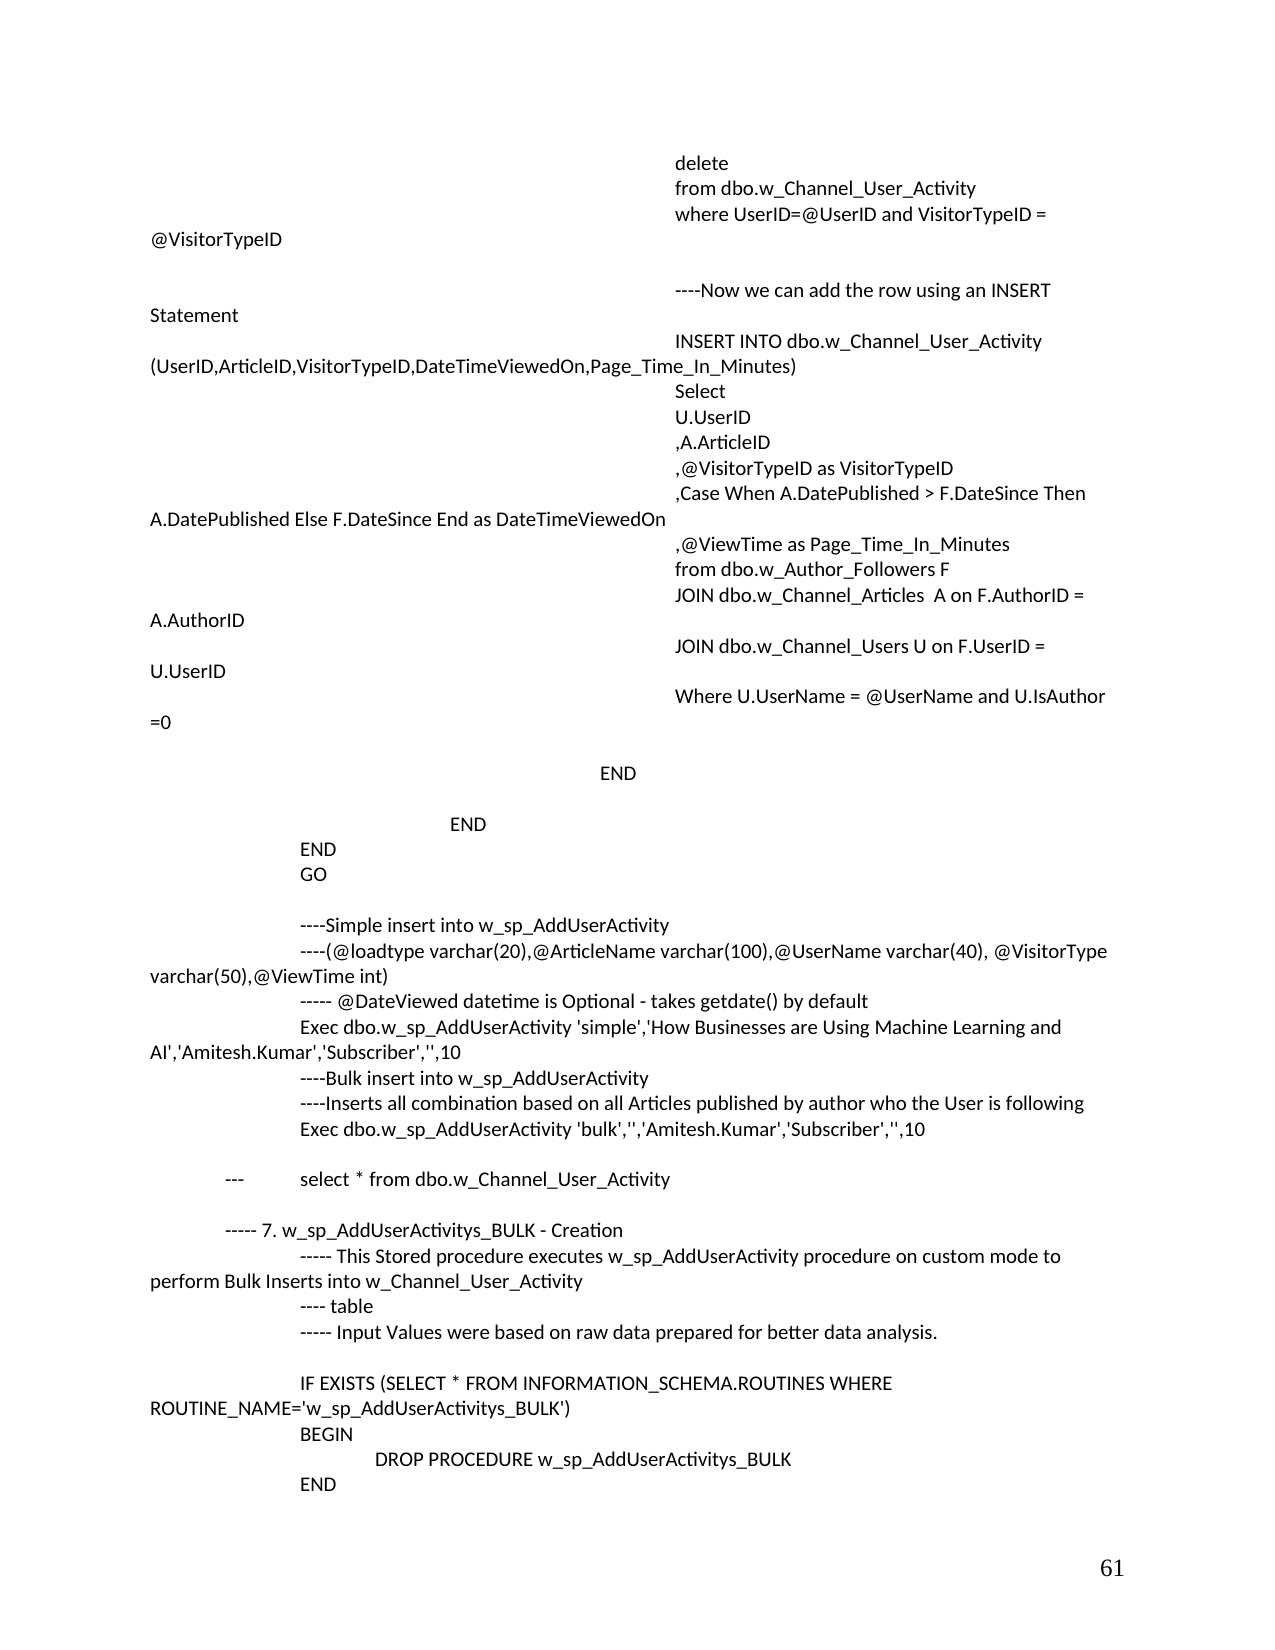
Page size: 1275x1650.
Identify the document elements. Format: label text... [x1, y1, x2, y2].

text ,@ViewTime as Page_Time_In_Minutes [150, 531, 1125, 557]
text ,Case When A.DatePublished > F.DateSince Then A.DatePublished Else F.DateSince End as DateTimeViewedOn [150, 480, 1125, 531]
text END [150, 836, 1125, 862]
text ----(@loadtype varchar(20),@ArticleName varchar(100),@UserName varchar(40), @VisitorType varchar(50),@ViewTime int) [150, 938, 1125, 989]
text Select [150, 379, 1125, 404]
text --- select * from dbo.w_Channel_User_Activity [150, 1167, 1125, 1192]
text DROP PROCEDURE w_sp_AddUserActivitys_BULK [150, 1446, 1125, 1472]
text U.UserID [150, 404, 1125, 429]
text JOIN dbo.w_Channel_Articles A on F.AuthorID = A.AuthorID [150, 582, 1125, 633]
text ----Inserts all combination based on all Articles published by author who the User is following [150, 1090, 1125, 1116]
text JOIN dbo.w_Channel_Users U on F.UserID = U.UserID [150, 633, 1125, 684]
text ----- This Stored procedure executes w_sp_AddUserActivity procedure on custom mode to perform Bulk Inserts into w_Channel_User_Activity [150, 1243, 1125, 1294]
text ,A.ArticleID [150, 429, 1125, 455]
text ----- Input Values were based on raw data prepared for better data analysis. [150, 1319, 1125, 1344]
text IF EXISTS (SELECT * FROM INFORMATION_SCHEMA.ROUTINES WHERE ROUTINE_NAME='w_sp_AddUserActivitys_BULK') [150, 1370, 1125, 1421]
text ----Simple insert into w_sp_AddUserActivity [150, 912, 1125, 938]
text ----Bulk insert into w_sp_AddUserActivity [150, 1065, 1125, 1090]
text GO [150, 862, 1125, 887]
text where UserID=@UserID and VisitorTypeID = @VisitorTypeID [150, 201, 1125, 252]
text ,@VisitorTypeID as VisitorTypeID [150, 455, 1125, 480]
text BEGIN [150, 1421, 1125, 1446]
text Exec dbo.w_sp_AddUserActivity 'simple','How Businesses are Using Machine Learning and AI','Amitesh.Kumar','Subscriber','',10 [150, 1014, 1125, 1065]
text delete [150, 150, 1125, 175]
text INSERT INTO dbo.w_Channel_User_Activity (UserID,ArticleID,VisitorTypeID,DateTimeViewedOn,Page_Time_In_Minutes) [150, 328, 1125, 379]
text ----- 7. w_sp_AddUserActivitys_BULK - Creation [150, 1217, 1125, 1243]
text from dbo.w_Channel_User_Activity [150, 175, 1125, 201]
text END [150, 1472, 1125, 1497]
text from dbo.w_Author_Followers F [150, 557, 1125, 582]
text Where U.UserName = @UserName and U.IsAuthor =0 [150, 684, 1125, 734]
text END [150, 760, 1125, 785]
text ----Now we can add the row using an INSERT Statement [150, 277, 1125, 328]
text ---- table [150, 1294, 1125, 1319]
text END [150, 811, 1125, 836]
text ----- @DateViewed datetime is Optional - takes getdate() by default [150, 989, 1125, 1014]
text Exec dbo.w_sp_AddUserActivity 'bulk','','Amitesh.Kumar','Subscriber','',10 [150, 1116, 1125, 1141]
